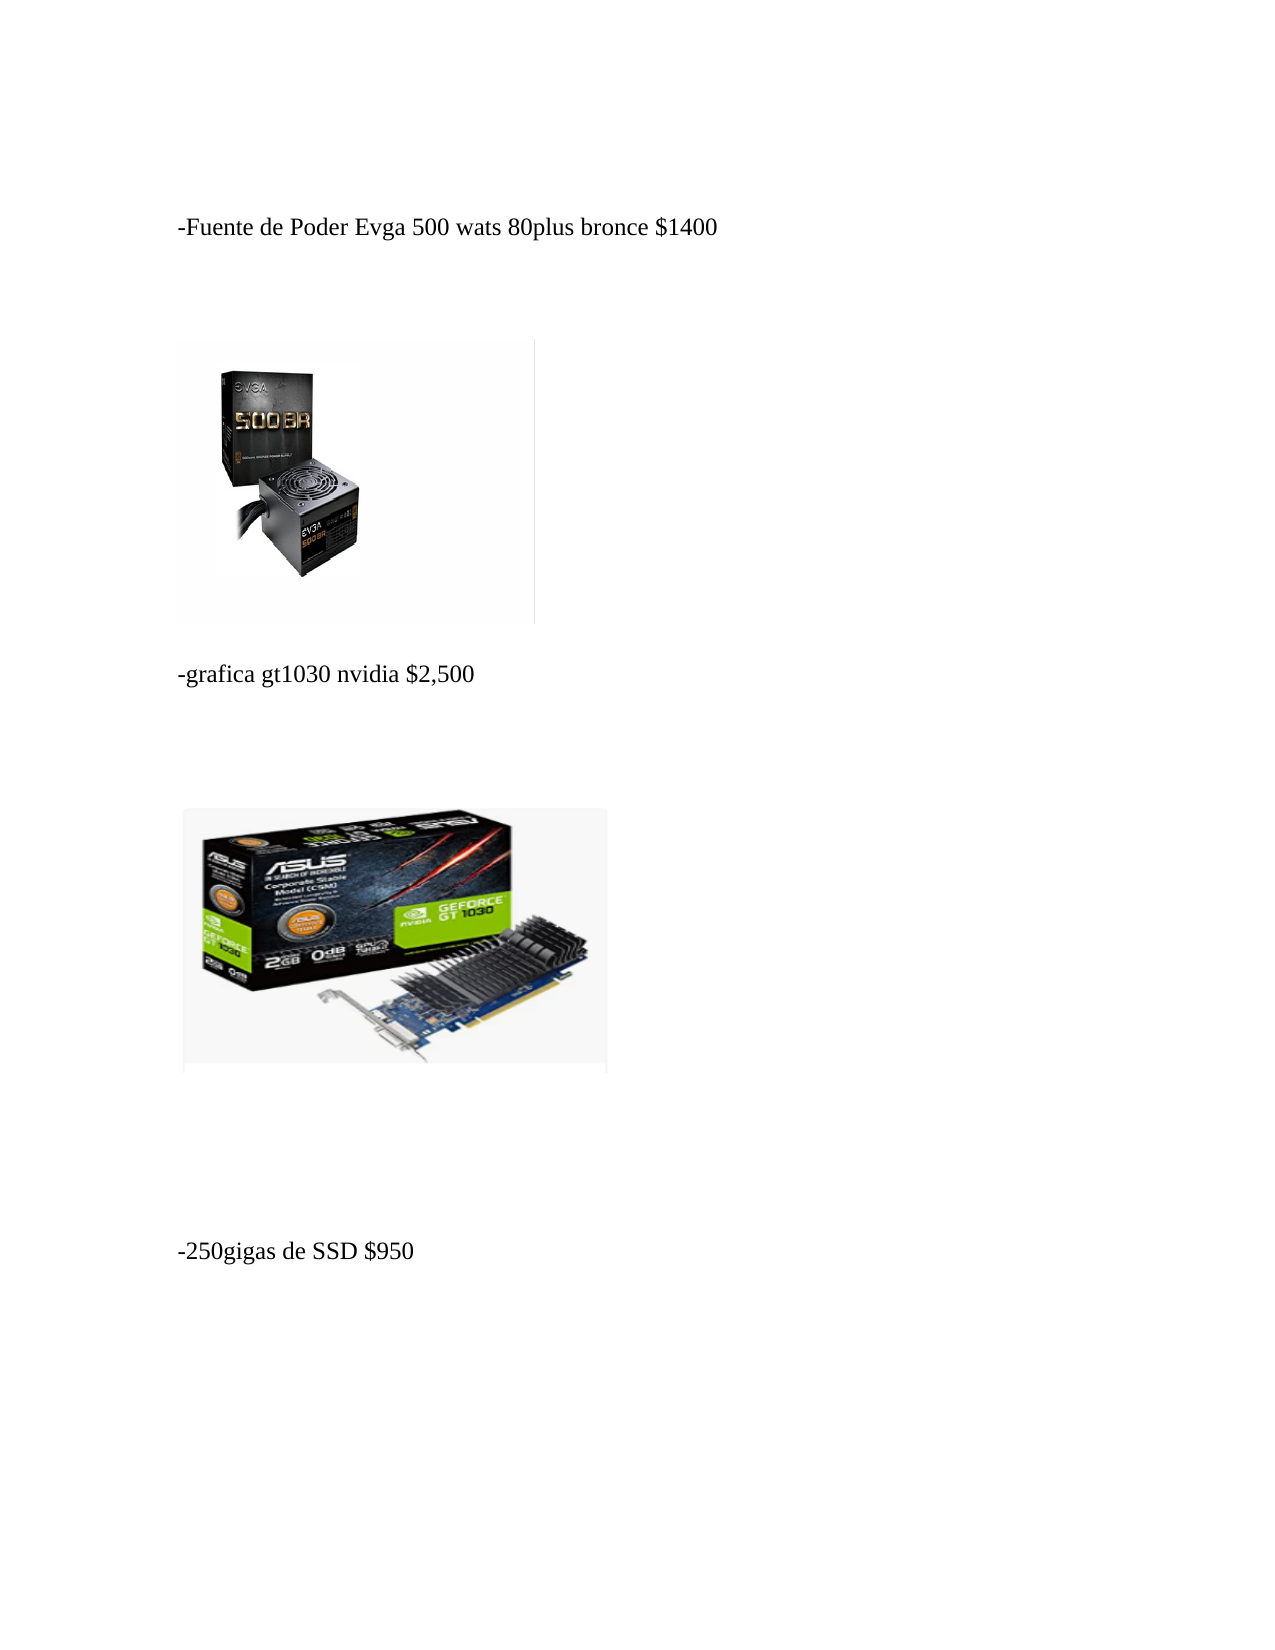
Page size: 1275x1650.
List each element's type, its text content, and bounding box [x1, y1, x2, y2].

text -250gigas de SSD $950 [177, 1236, 1098, 1265]
text -grafica gt1030 nvidia $2,500 [177, 659, 1098, 688]
picture [177, 787, 618, 1073]
picture [177, 339, 535, 624]
text -Fuente de Poder Evga 500 wats 80plus bronce $1400 [177, 212, 1098, 240]
